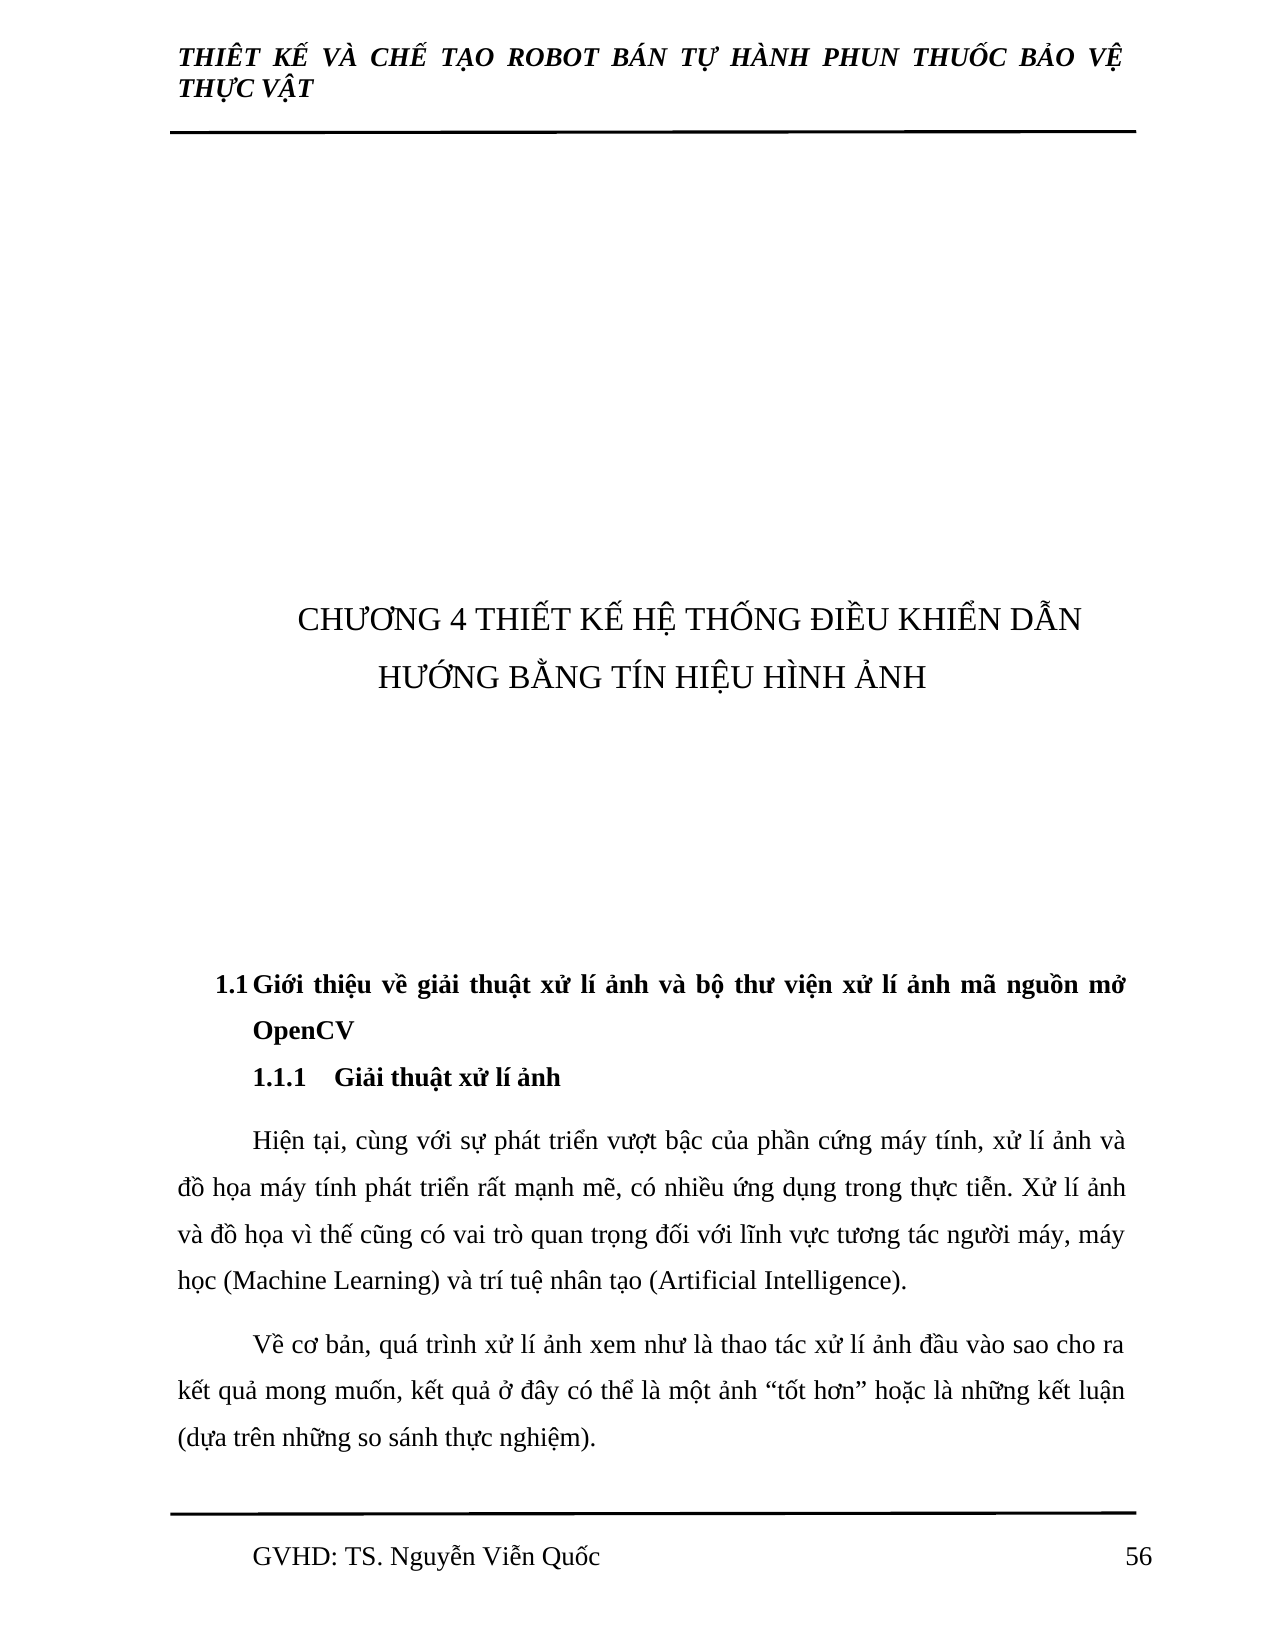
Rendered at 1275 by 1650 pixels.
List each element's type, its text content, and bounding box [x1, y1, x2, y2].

subtitle Giới thiệu về giải thuật xử lí ảnh và bộ thư viện xử lí ảnh mã nguồn mở OpenCV [215, 968, 1127, 1046]
subtitle CHƯƠNG 4 THIẾT KẾ HỆ THỐNG ĐIỀU KHIỂN DẪN HƯỚNG BẰNG TÍN HIỆU HÌNH ẢNH [177, 599, 1127, 695]
text Hiện tại, cùng với sự phát triển vượt bậc của phần cứng máy tính, xử lí ảnh và đồ họa máy tính phát triển rất mạnh mẽ, có nhiều ứng dụng trong thực tiễn. Xử lí ảnh và đồ họa vì thế cũng có vai trò quan trọng đối với lĩnh vực tương tác người máy, máy học (Machine Learning) và trí tuệ nhân tạo (Artificial Intelligence). [177, 1124, 1127, 1296]
subtitle Giải thuật xử lí ảnh [252, 1061, 1127, 1092]
text Về cơ bản, quá trình xử lí ảnh xem như là thao tác xử lí ảnh đầu vào sao cho ra kết quả mong muốn, kết quả ở đây có thể là một ảnh “tốt hơn” hoặc là những kết luận (dựa trên những so sánh thực nghiệm). [177, 1328, 1127, 1452]
